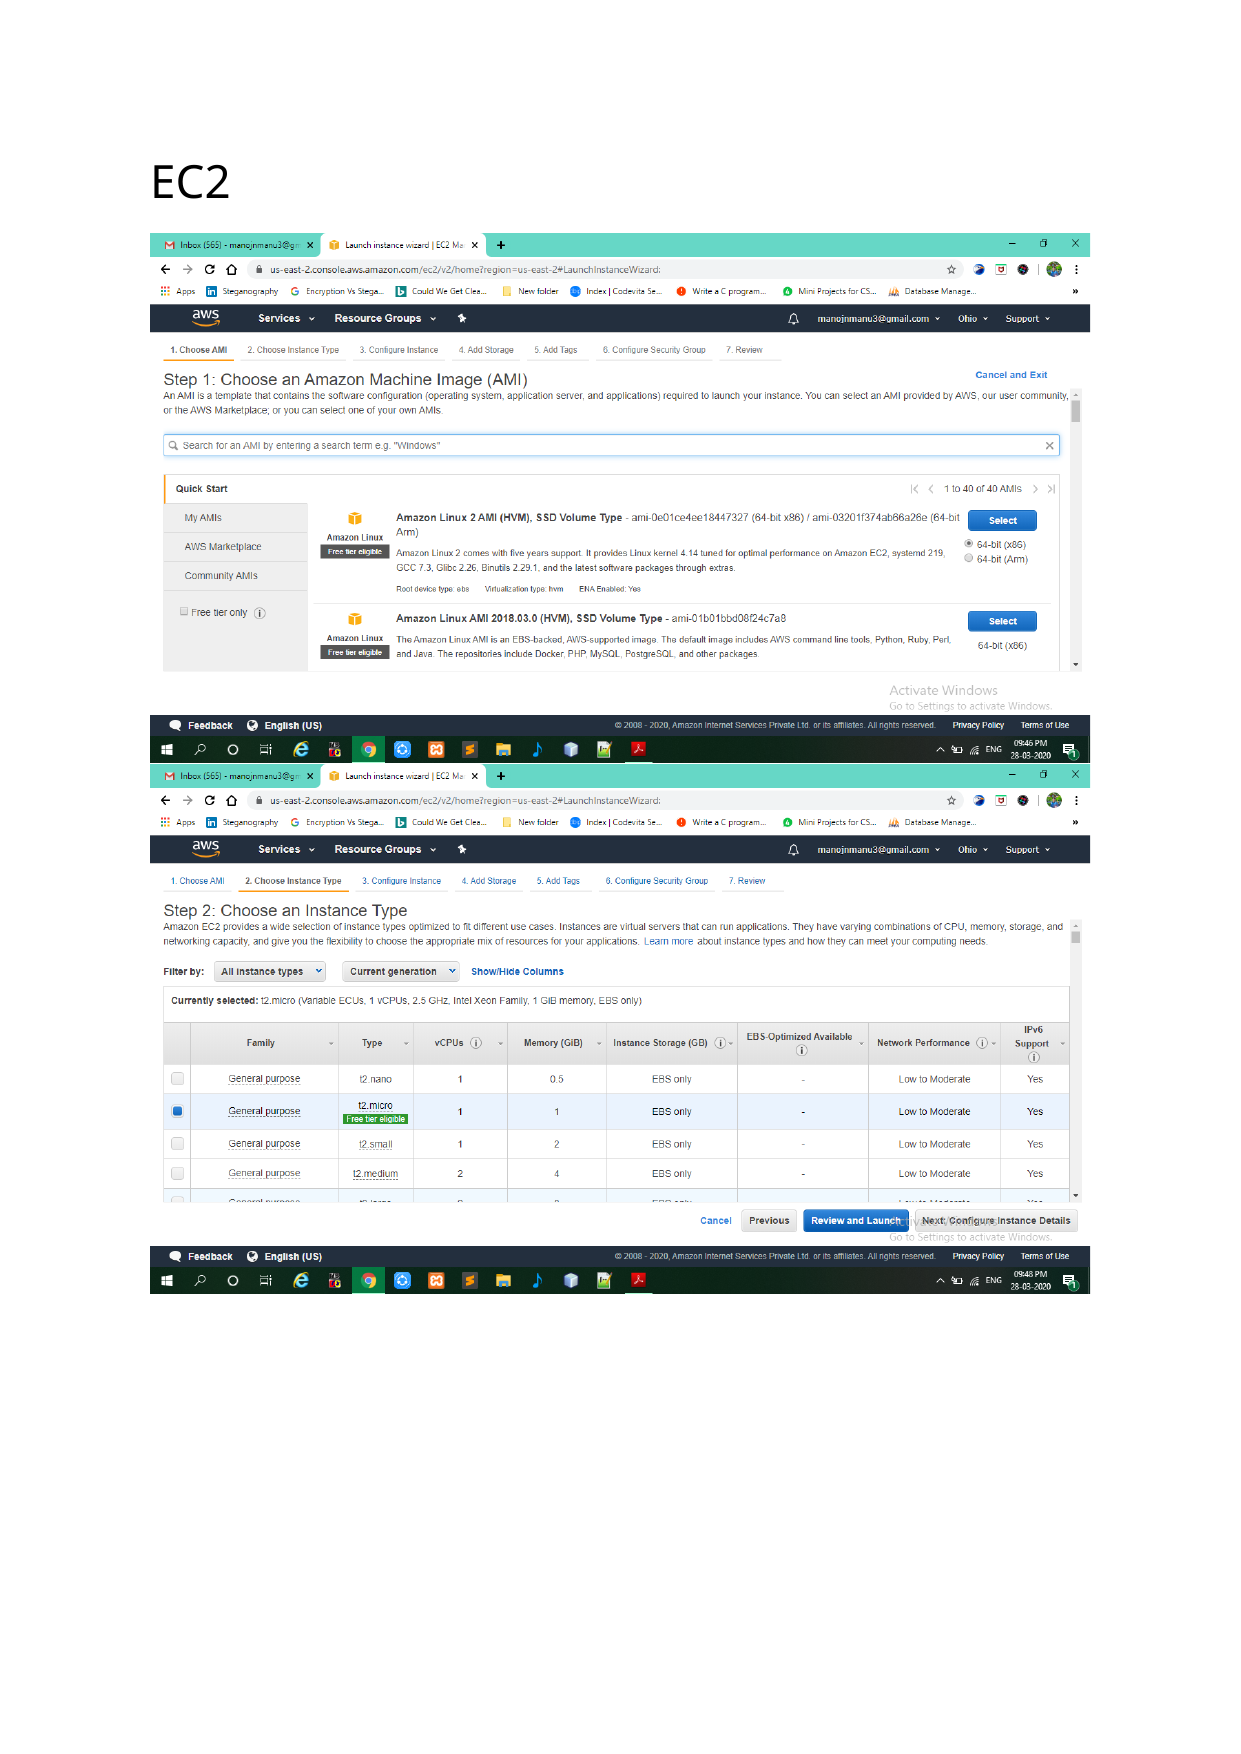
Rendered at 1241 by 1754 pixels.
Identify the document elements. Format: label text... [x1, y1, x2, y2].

picture [150, 233, 1091, 763]
picture [150, 764, 1091, 1294]
text EC2 [150, 150, 1090, 212]
